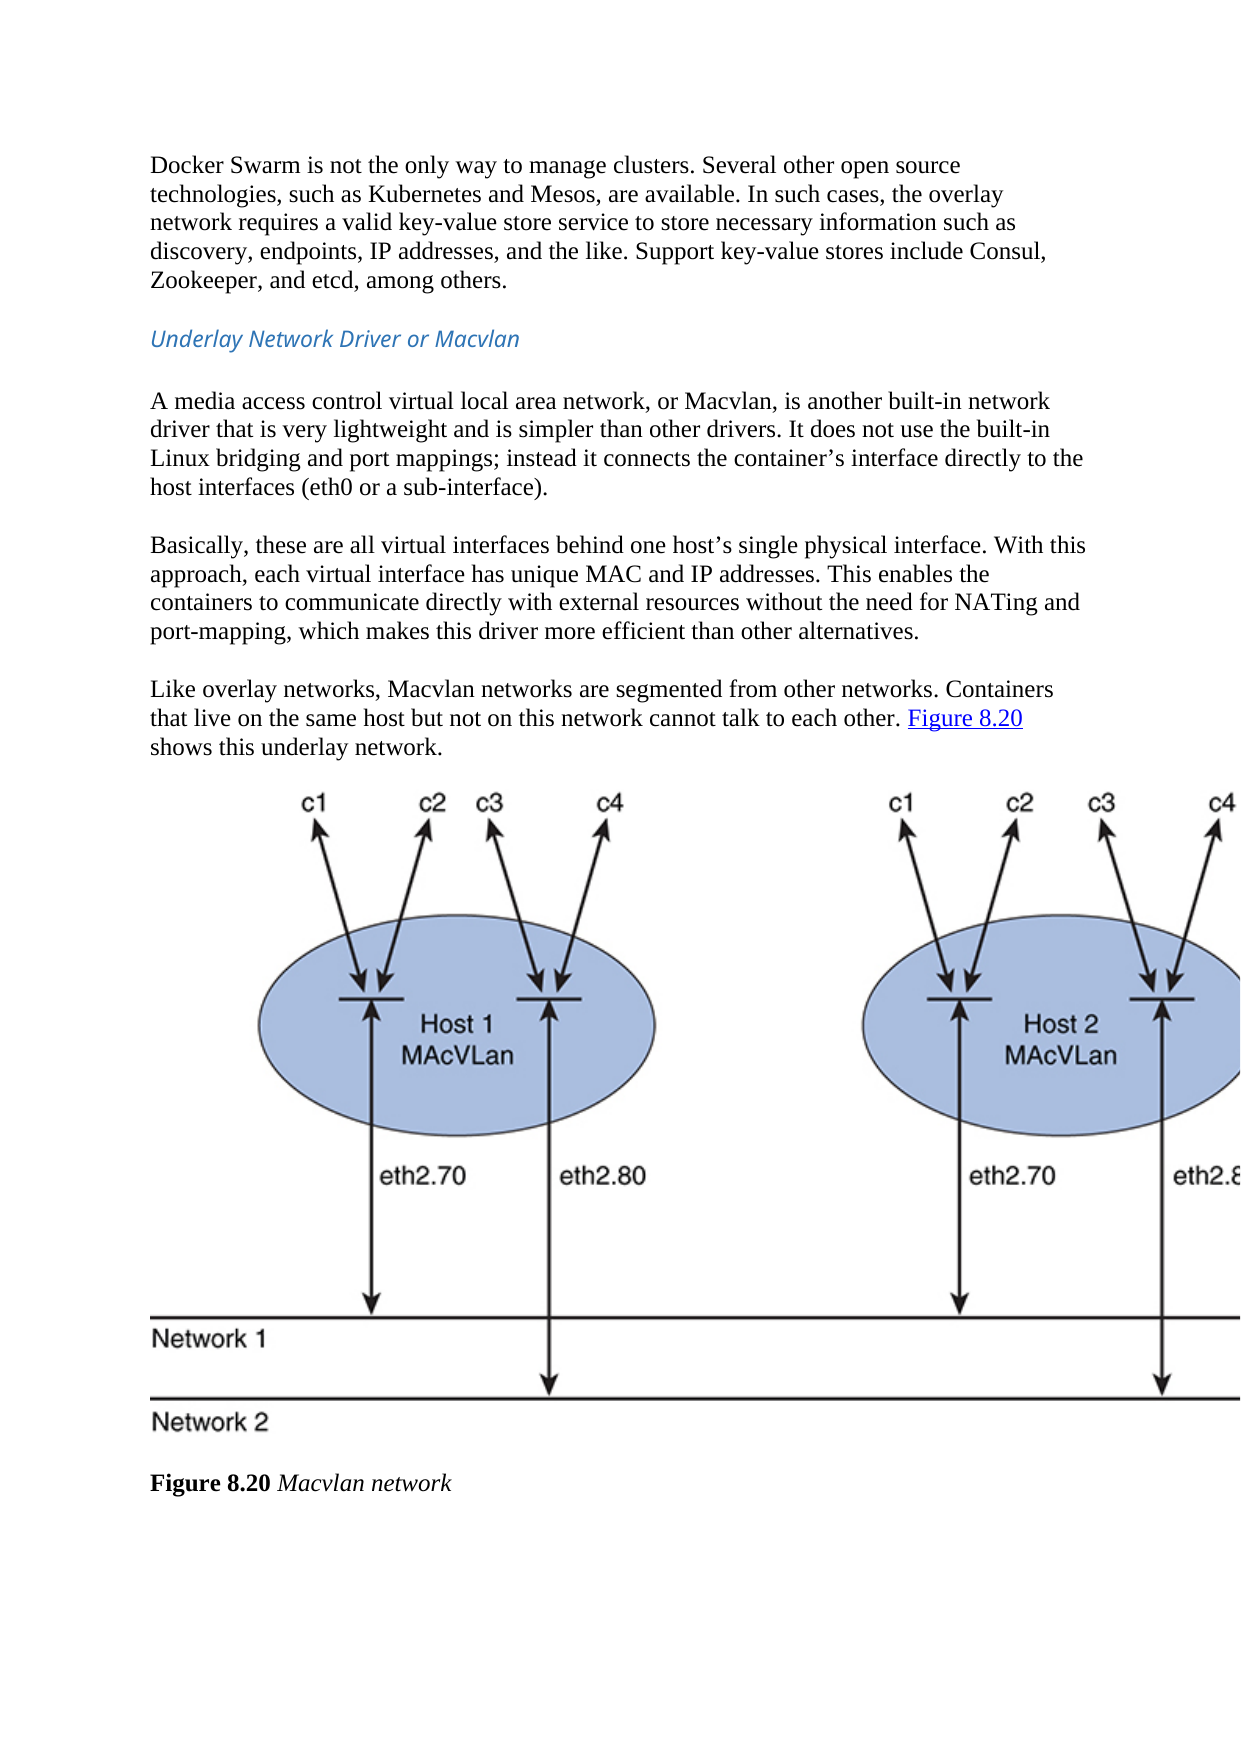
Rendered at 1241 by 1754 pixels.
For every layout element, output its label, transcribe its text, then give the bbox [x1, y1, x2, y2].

subtitle Underlay Network Driver or Macvlan [150, 323, 1090, 354]
text A media access control virtual local area network, or Macvlan, is another built-in network driver that is very lightweight and is simpler than other drivers. It does not use the built-in Linux bridging and port mappings; instead it connects the container’s interface directly to the host interfaces (eth0 or a sub-interface). [150, 386, 1090, 501]
text Like overlay networks, Macvlan networks are segmented from other networks. Containers that live on the same host but not on this network cannot talk to each other. Figure 8.20 shows this underlay network. [150, 674, 1090, 760]
text Docker Swarm is not the only way to manage clusters. Several other open source technologies, such as Kubernetes and Mesos, are available. In such cases, the overlay network requires a valid key-value store service to store necessary information such as discovery, endpoints, IP addresses, and the like. Support key-value stores include Consul, Zookeeper, and etcd, among others. [150, 150, 1090, 294]
picture [150, 789, 1241, 1437]
text Basically, these are all virtual interfaces behind one host’s single physical interface. With this approach, each virtual interface has unique MAC and IP addresses. This enables the containers to communicate directly with external resources without the need for NATing and port-mapping, which makes this driver more efficient than other alternatives. [150, 530, 1090, 645]
text Figure 8.20 Macvlan network [150, 1468, 1090, 1497]
